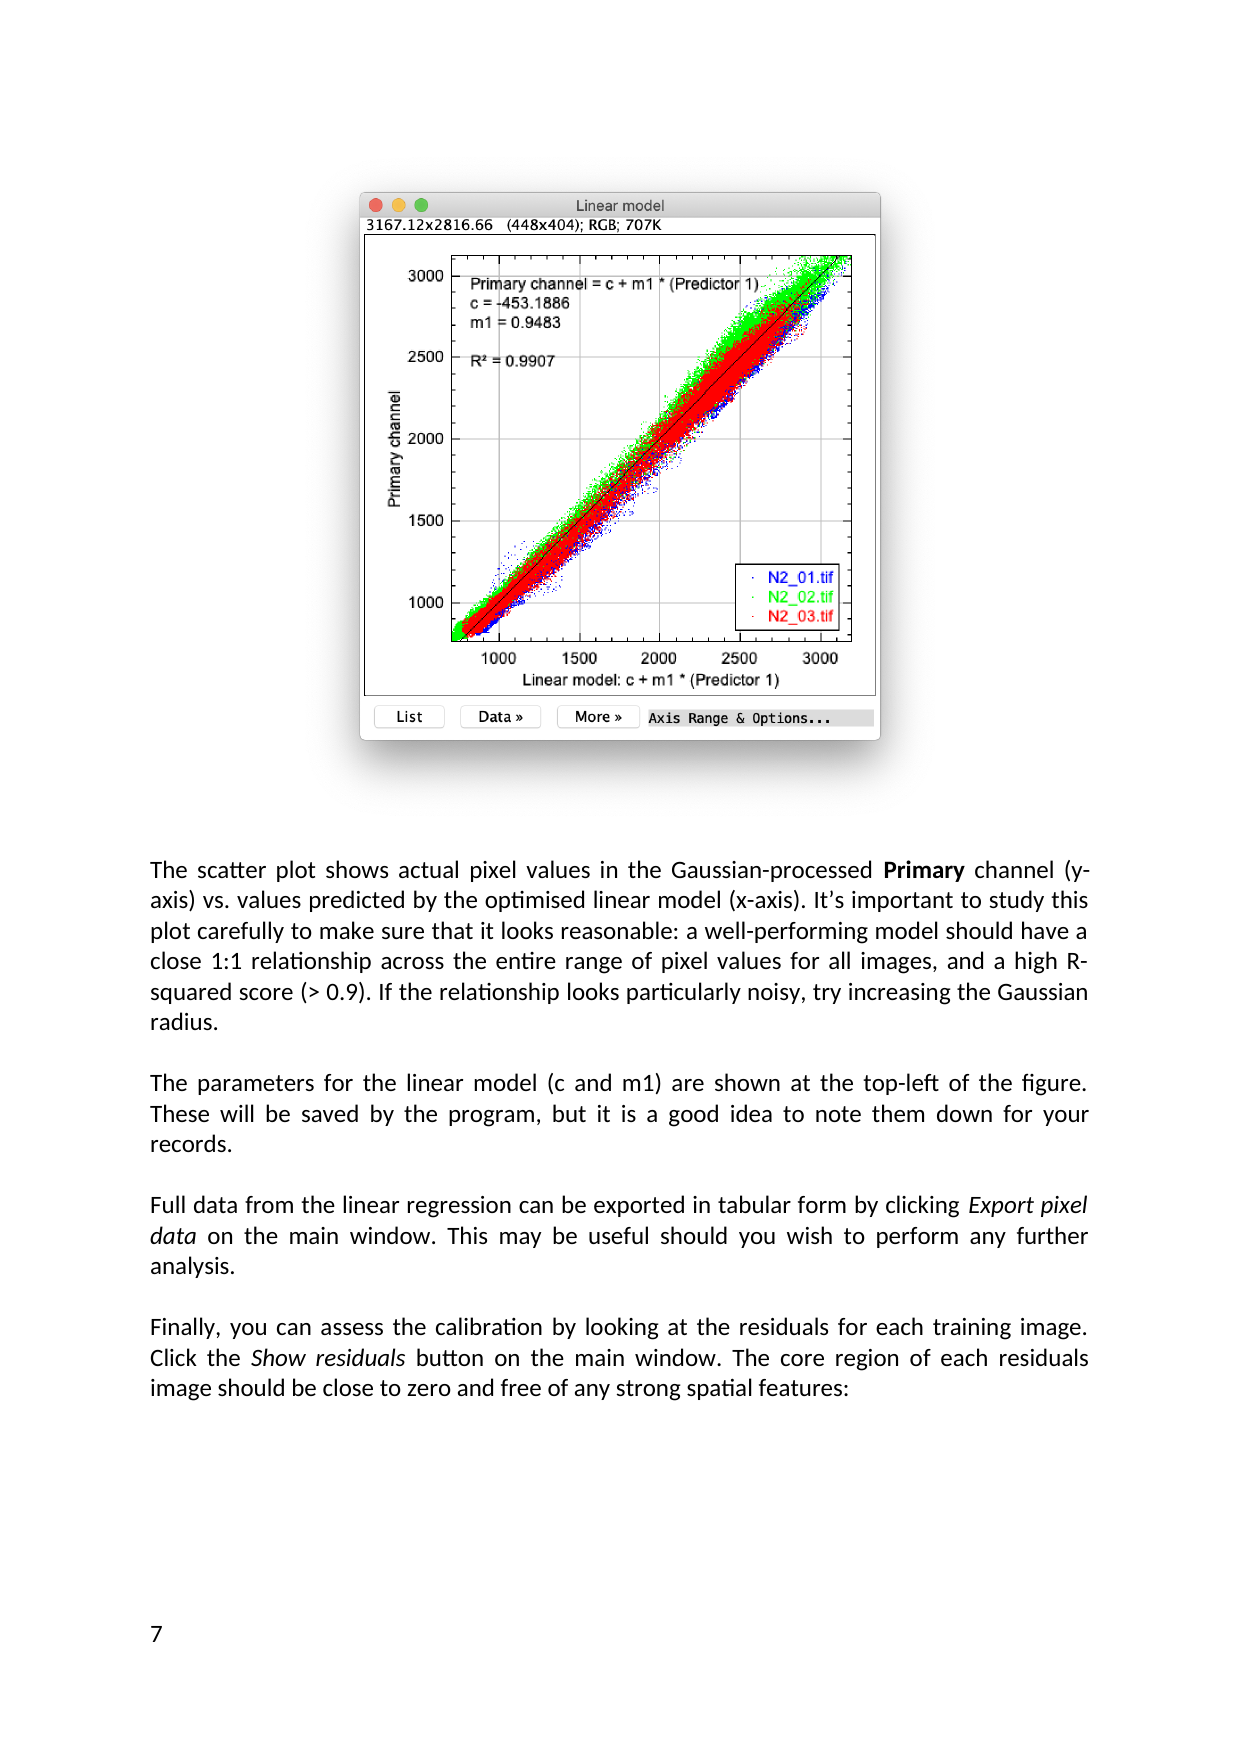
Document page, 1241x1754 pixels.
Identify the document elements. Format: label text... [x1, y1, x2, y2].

text Full data from the linear regression can be exported in tabular form by clicking Export pixel data on the main window. This may be useful should you wish to perform any further analysis. [150, 1189, 1090, 1281]
text Finally, you can assess the calibration by looking at the residuals for each training image. Click the Show residuals button on the main window. The core region of each residuals image should be close to zero and free of any strong spatial features: [150, 1312, 1090, 1403]
text The parameters for the linear model (c and m1) are shown at the top-left of the figure. These will be saved by the program, but it is a good idea to note them down for your records. [150, 1067, 1090, 1159]
picture [296, 150, 944, 824]
text The scatter plot shows actual pixel values in the Gaussian-processed Primary channel (y-axis) vs. values predicted by the optimised linear model (x-axis). It’s important to study this plot carefully to make sure that it looks reasonable: a well-performing model should have a close 1:1 relationship across the entire range of pixel values for all images, and a high R-squared score (> 0.9). If the relationship looks particularly noisy, try increasing the Gaussian radius. [150, 854, 1090, 1037]
